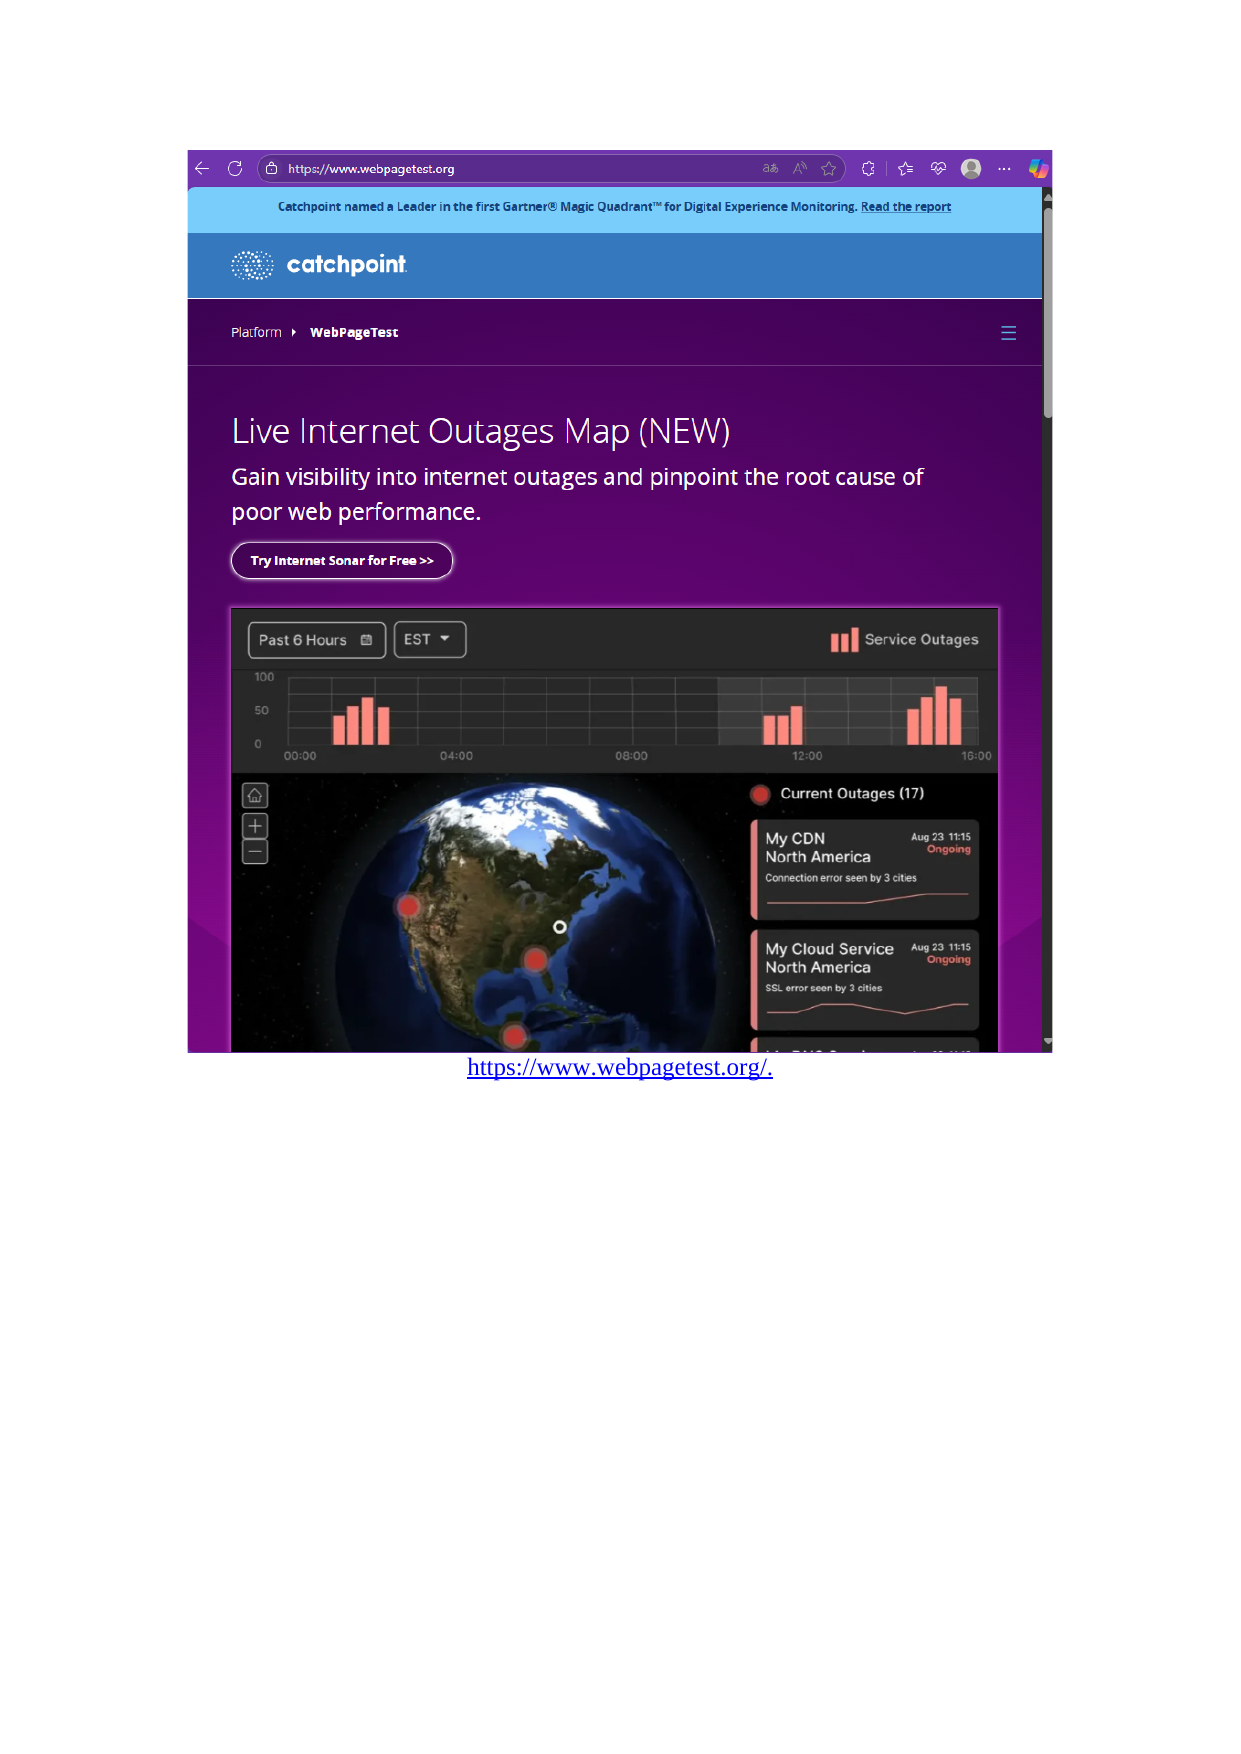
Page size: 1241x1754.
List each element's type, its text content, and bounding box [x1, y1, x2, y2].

picture [187, 150, 1053, 1053]
text https://www.webpagetest.org/. [187, 1053, 1053, 1081]
